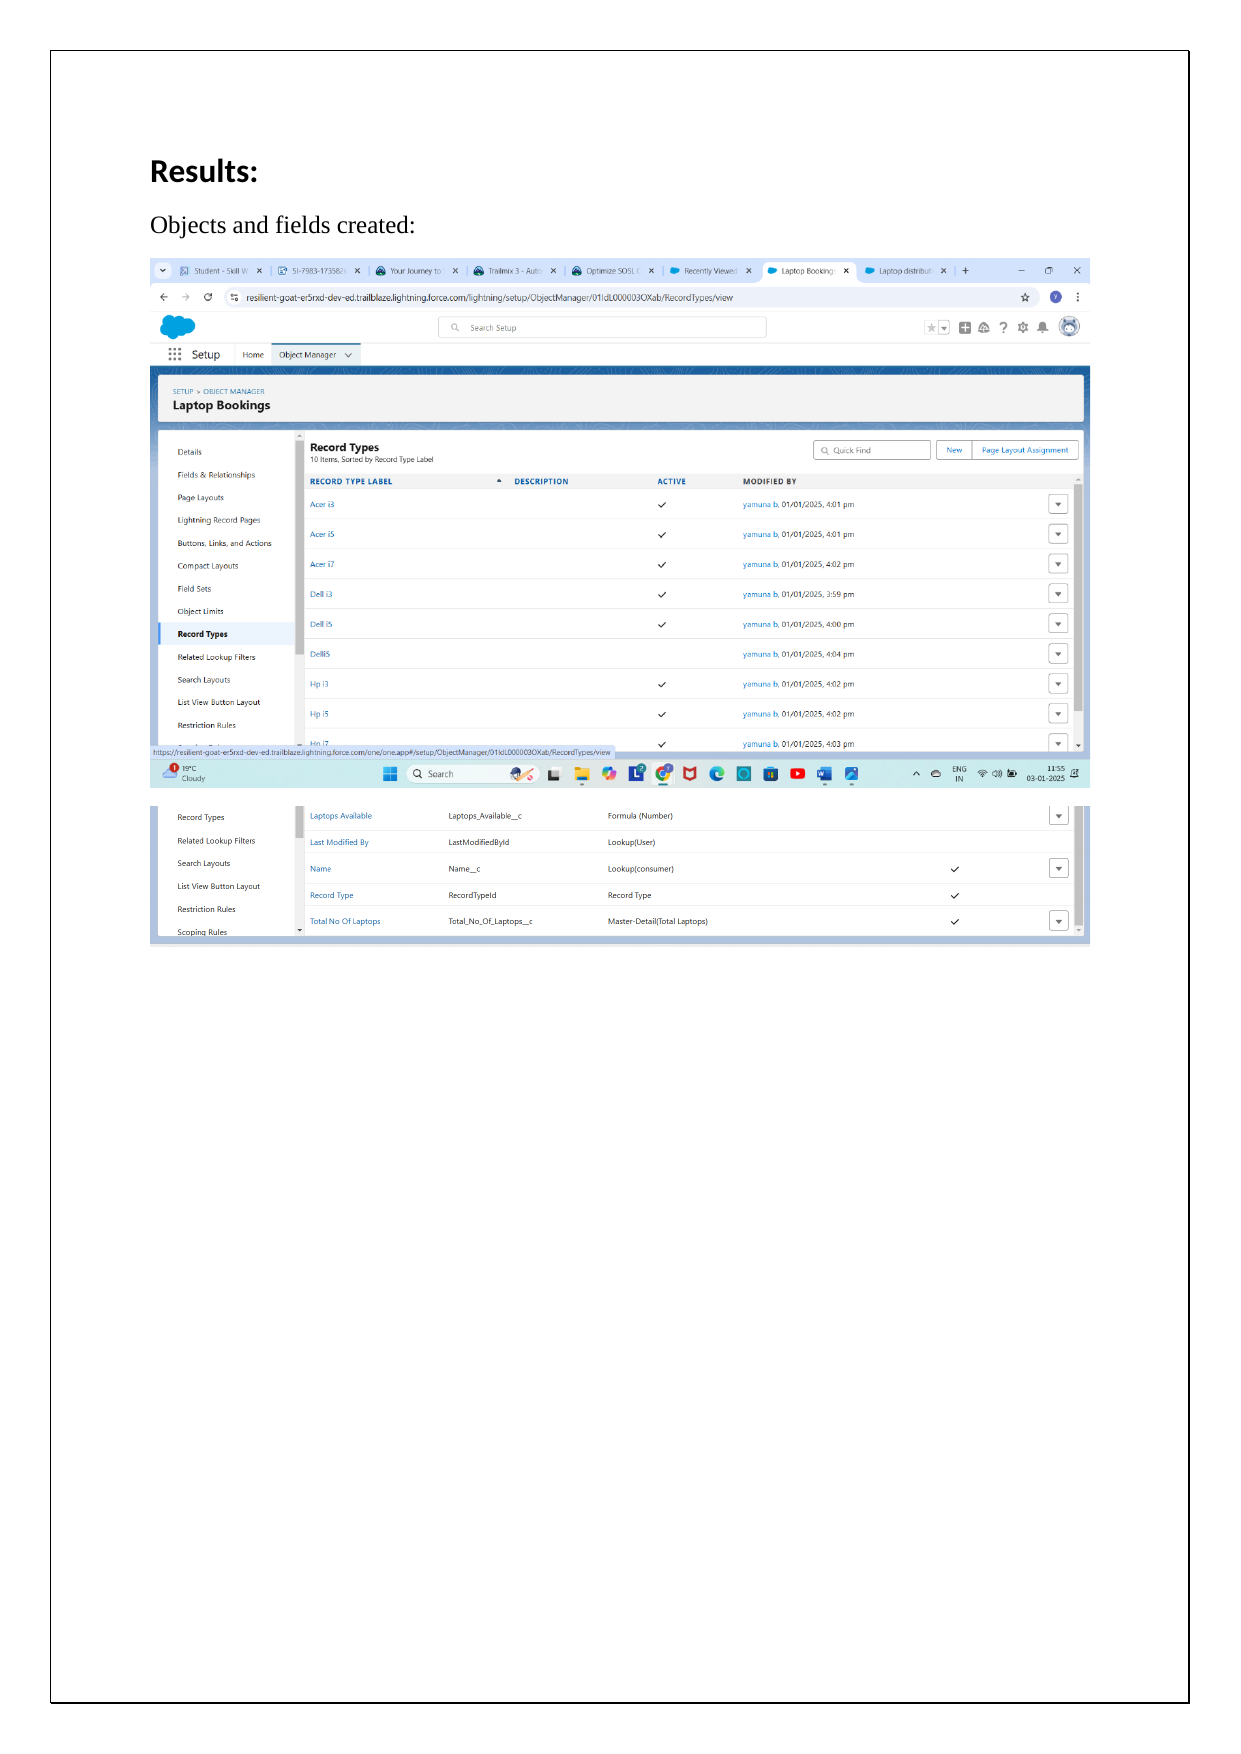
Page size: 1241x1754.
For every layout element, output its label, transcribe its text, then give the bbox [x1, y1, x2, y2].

picture [150, 806, 1091, 947]
text Objects and fields created: [150, 211, 1089, 239]
picture [150, 258, 1091, 788]
text Results: [150, 150, 1089, 191]
